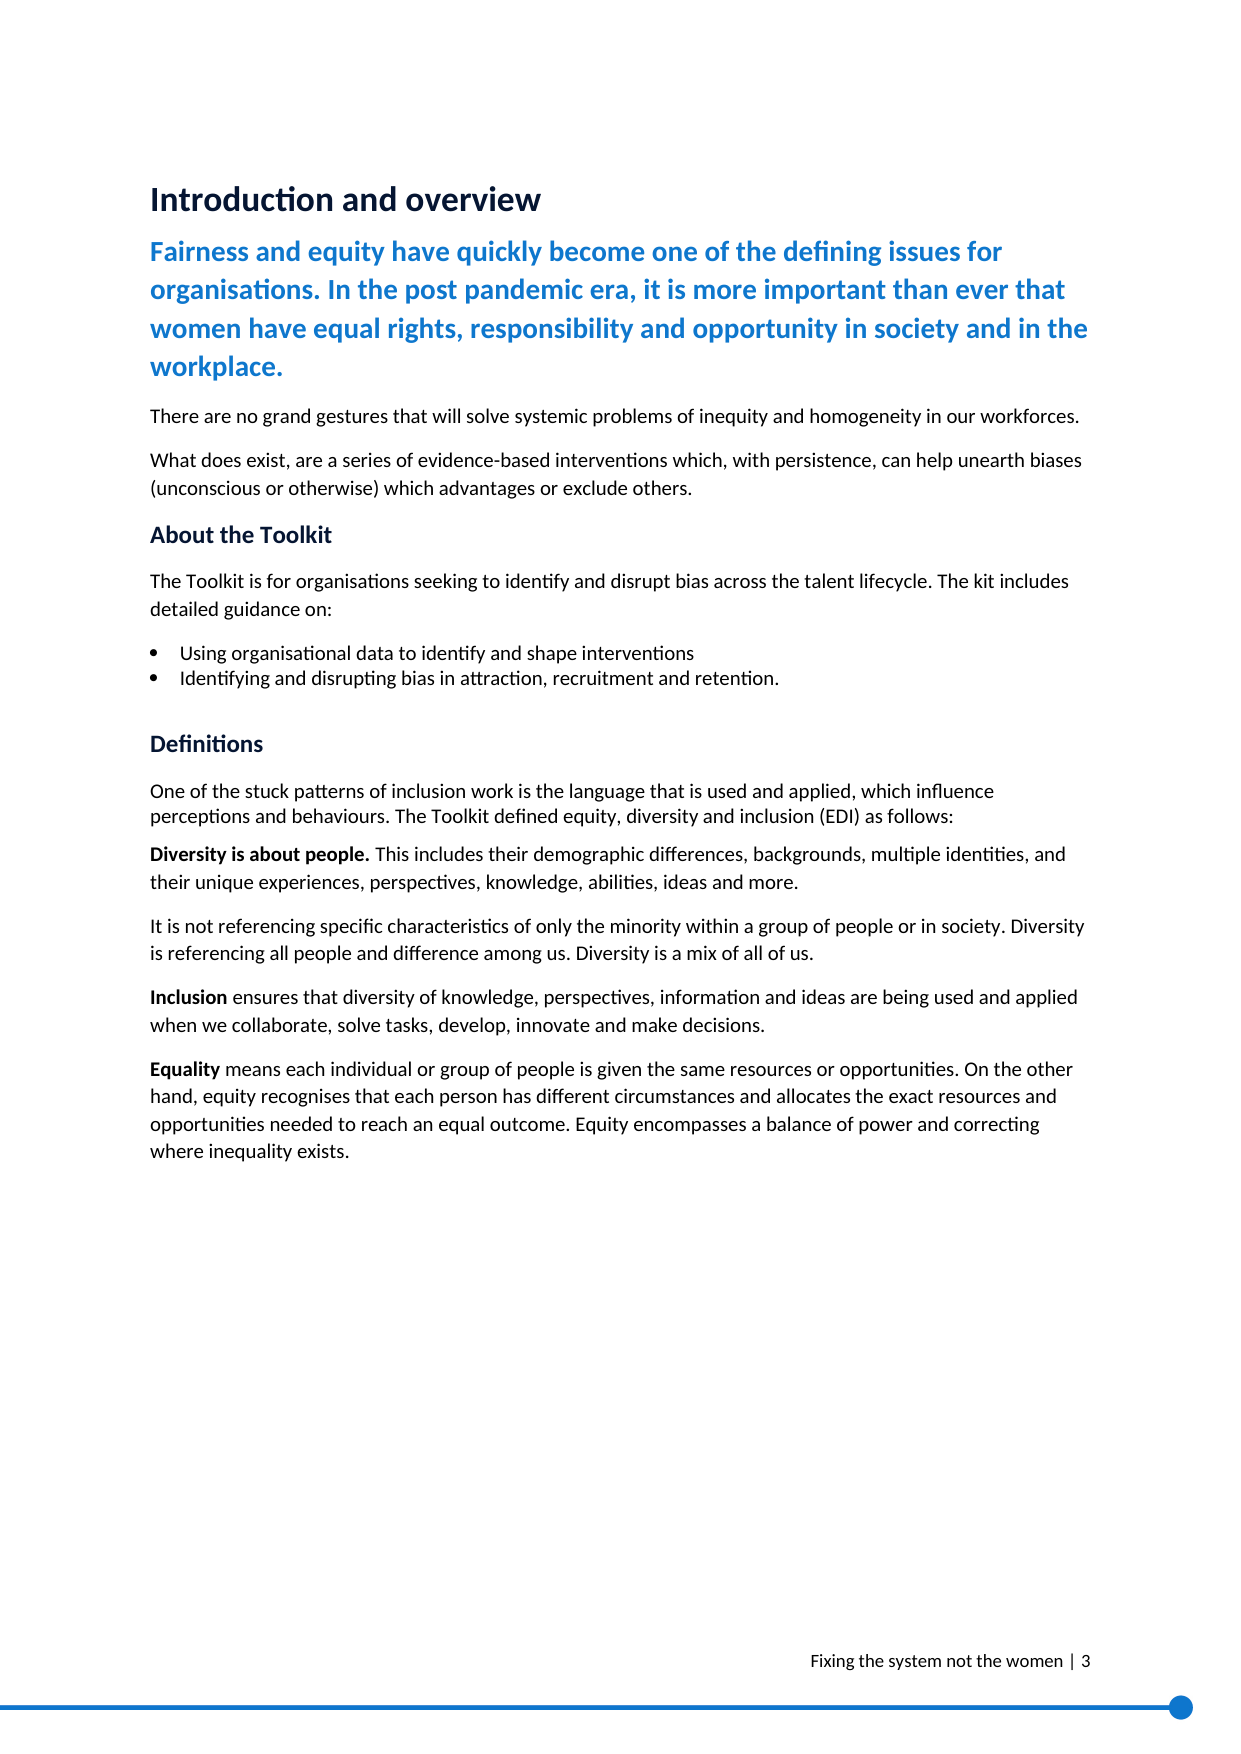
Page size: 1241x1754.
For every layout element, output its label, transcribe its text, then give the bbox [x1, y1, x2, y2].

text Diversity is about people. This includes their demographic differences, backgrounds, multiple identities, and their unique experiences, perspectives, knowledge, abilities, ideas and more. [150, 842, 1090, 894]
text Equality means each individual or group of people is given the same resources or opportunities. On the other hand, equity recognises that each person has different circumstances and allocates the exact resources and opportunities needed to reach an equal outcome. Equity encompasses a balance of power and correcting where inequality exists. [150, 1056, 1090, 1163]
list Identifying and disrupting bias in attraction, recruitment and retention. [150, 665, 1090, 691]
text Definitions [150, 729, 1090, 759]
text The Toolkit is for organisations seeking to identify and disrupt bias across the talent lifecycle. The kit includes detailed guidance on: [150, 568, 1090, 621]
list Using organisational data to identify and shape interventions [150, 640, 1090, 665]
text One of the stuck patterns of inclusion work is the language that is used and applied, which influence perceptions and behaviours. The Toolkit defined equity, diversity and inclusion (EDI) as follows: [150, 778, 1090, 829]
text About the Toolkit [150, 519, 1090, 549]
text It is not referencing specific characteristics of only the minority within a group of people or in society. Diversity is referencing all people and difference among us. Diversity is a mix of all of us. [150, 913, 1090, 966]
text There are no grand gestures that will solve systemic problems of inequity and homogeneity in our workforces. [150, 403, 1090, 429]
text What does exist, are a series of evidence-based interventions which, with persistence, can help unearth biases (unconscious or otherwise) which advantages or exclude others. [150, 447, 1090, 500]
text Inclusion ensures that diversity of knowledge, perspectives, information and ideas are being used and applied when we collaborate, solve tasks, develop, innovate and make decisions. [150, 984, 1090, 1037]
subtitle Introduction and overview [150, 177, 1090, 220]
picture [0, 1683, 1241, 1754]
text Fairness and equity have quickly become one of the defining issues for organisations. In the post pandemic era, it is more important than ever that women have equal rights, responsibility and opportunity in society and in the workplace. [150, 233, 1090, 384]
